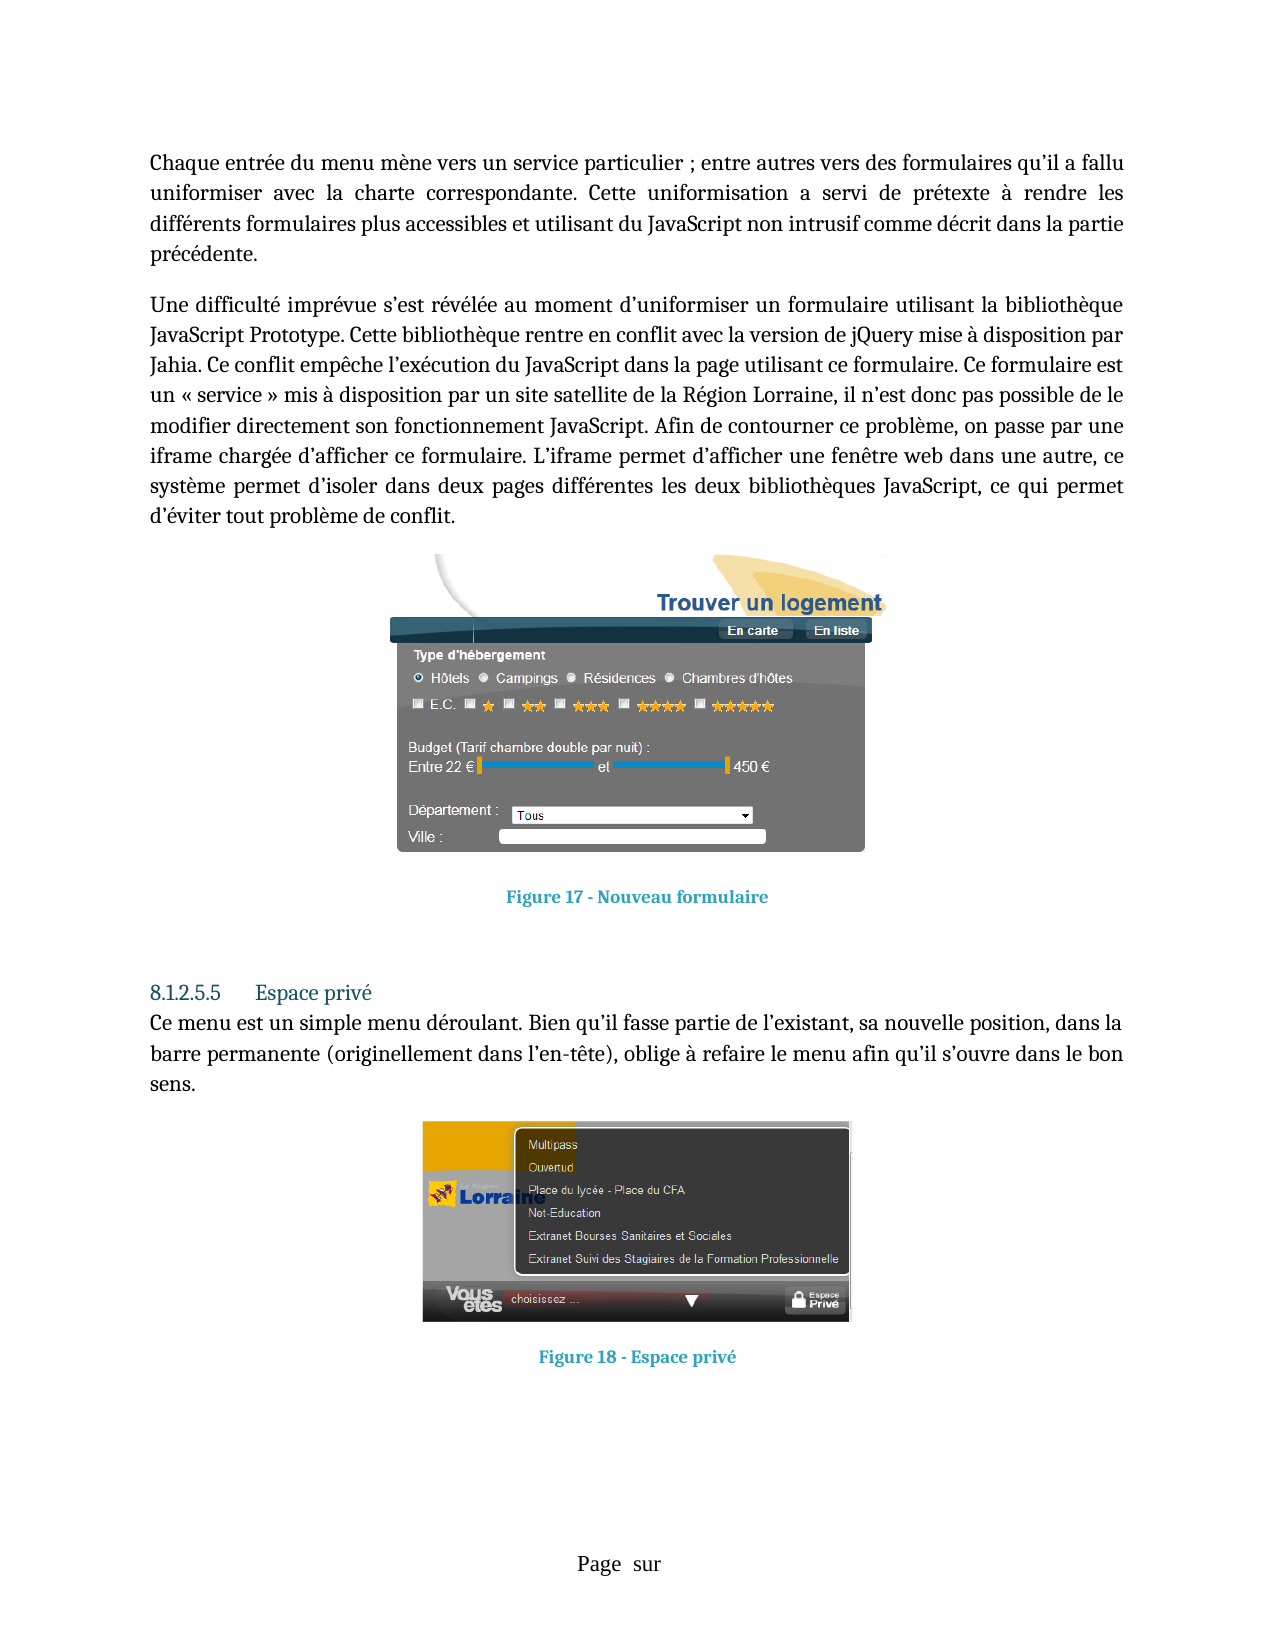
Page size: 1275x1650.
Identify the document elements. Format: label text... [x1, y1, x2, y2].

text Chaque entrée du menu mène vers un service particulier ; entre autres vers des formulaires qu’il a fallu uniformiser avec la charte correspondante. Cette uniformisation a servi de prétexte à rendre les différents formulaires plus accessibles et utilisant du JavaScript non intrusif comme décrit dans la partie précédente. [150, 150, 1125, 267]
text Figure 17 - Nouveau formulaire [150, 886, 1125, 908]
picture [386, 554, 889, 862]
text Figure 18 - Espace privé [150, 1347, 1125, 1368]
text Une difficulté imprévue s’est révélée au moment d’uniformiser un formulaire utilisant la bibliothèque JavaScript Prototype. Cette bibliothèque rentre en conflit avec la version de jQuery mise à disposition par Jahia. Ce conflit empêche l’exécution du JavaScript dans la page utilisant ce formulaire. Ce formulaire est un « service » mis à disposition par un site satellite de la Région Lorraine, il n’est donc pas possible de le modifier directement son fonctionnement JavaScript. Afin de contourner ce problème, on passe par une iframe chargée d’afficher ce formulaire. L’iframe permet d’afficher une fenêtre web dans une autre, ce système permet d’isoler dans deux pages différentes les deux bibliothèques JavaScript, ce qui permet d’éviter tout problème de conflit. [150, 292, 1125, 529]
picture [422, 1121, 853, 1322]
text Ce menu est un simple menu déroulant. Bien qu’il fasse partie de l’existant, sa nouvelle position, dans la barre permanente (originellement dans l’en-tête), oblige à refaire le menu afin qu’il s’ouvre dans le bon sens. [150, 1010, 1125, 1097]
subtitle Espace privé [150, 980, 1125, 1006]
